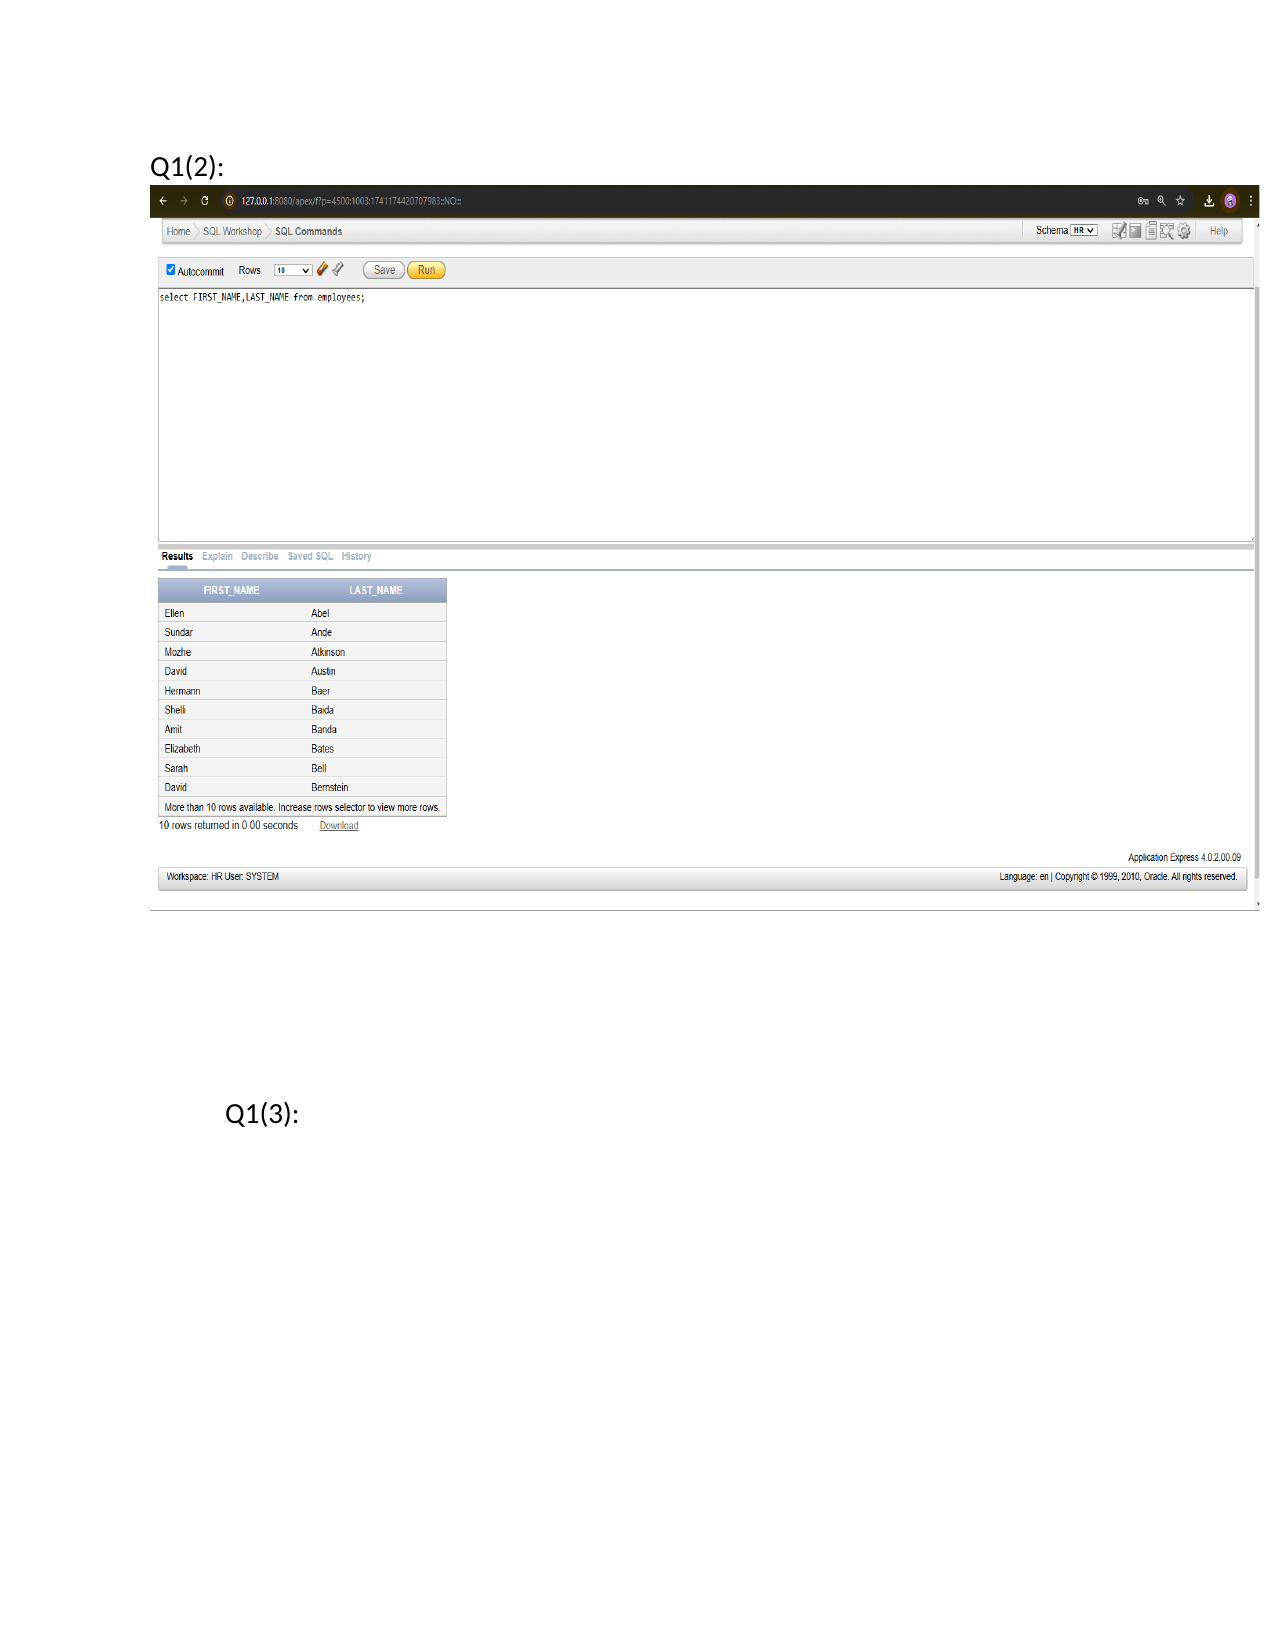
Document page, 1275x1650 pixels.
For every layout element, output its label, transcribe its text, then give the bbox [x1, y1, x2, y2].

text Q1(3): [150, 1095, 1200, 1131]
picture [150, 185, 1260, 911]
text Q1(2): [150, 148, 1200, 185]
